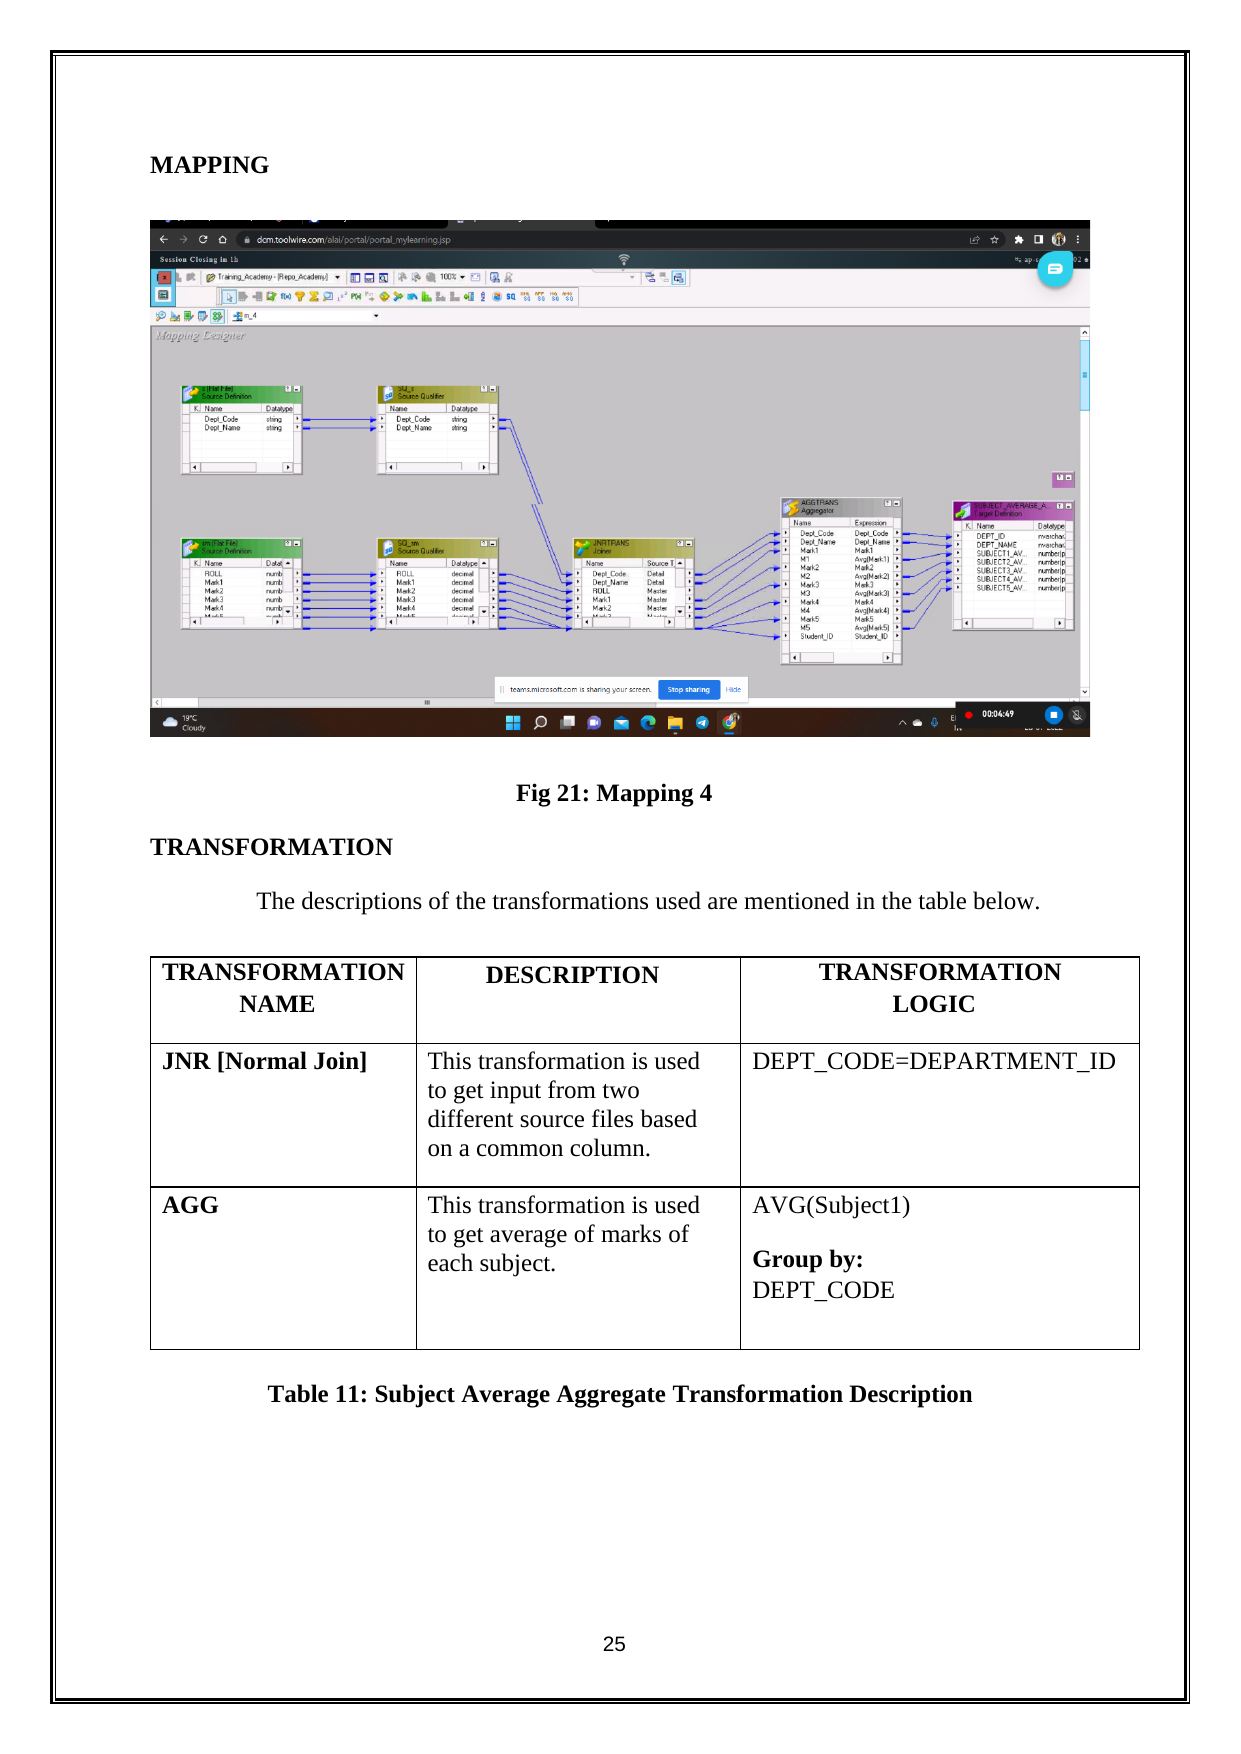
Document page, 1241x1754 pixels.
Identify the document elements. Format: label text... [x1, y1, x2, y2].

table_cell JNR [Normal Join] [151, 1044, 416, 1186]
picture [150, 220, 1091, 737]
table_header TRANSFORMATION NAME [151, 958, 416, 1043]
text The descriptions of the transformations used are mentioned in the table below. [150, 886, 1090, 915]
table_cell This transformation is used to get average of marks of each subject. [417, 1188, 740, 1349]
table_cell This transformation is used to get input from two different source files based on a common column. [417, 1044, 740, 1186]
table_cell AGG [151, 1188, 416, 1349]
text MAPPING [150, 150, 1078, 179]
table_cell AVG(Subject1) Group by: DEPT_CODE [741, 1188, 1139, 1349]
text TRANSFORMATION [150, 832, 1090, 861]
table_header TRANSFORMATION LOGIC [741, 958, 1139, 1043]
text Fig 21: Mapping 4 [150, 778, 1078, 807]
table_header DESCRIPTION [417, 958, 740, 1043]
table_cell DEPT_CODE=DEPARTMENT_ID [741, 1044, 1139, 1186]
text Table 11: Subject Average Aggregate Transformation Description [150, 1379, 1090, 1408]
